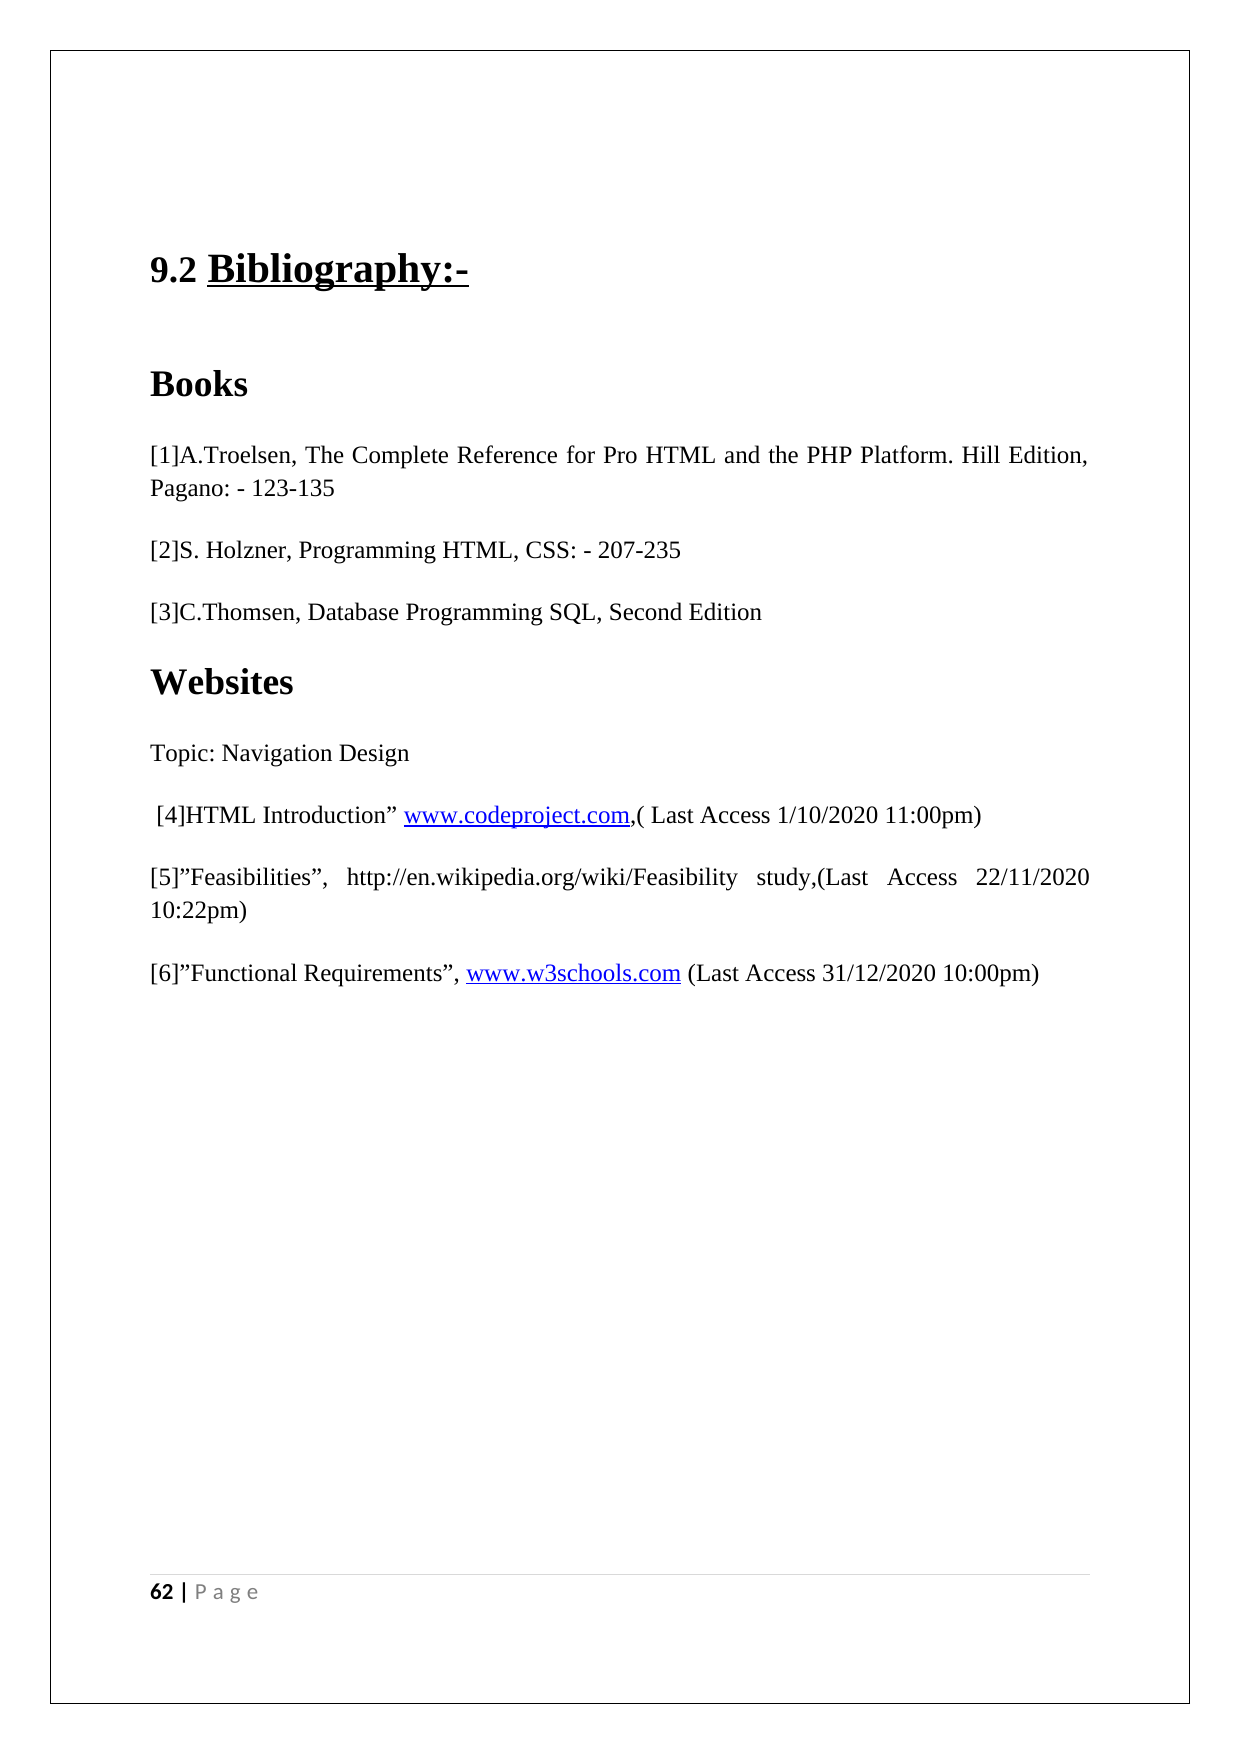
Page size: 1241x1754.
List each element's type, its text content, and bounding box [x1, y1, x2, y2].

text [5]”Feasibilities”, http://en.wikipedia.org/wiki/Feasibility study,(Last Access 22/11/2020 10:22pm) [150, 862, 1090, 924]
text 9.2 Bibliography:- [150, 244, 1090, 292]
text [1]A.Troelsen, The Complete Reference for Pro HTML and the PHP Platform. Hill Edition, Pagano: - 123-135 [150, 440, 1090, 502]
text Books [150, 361, 1090, 404]
text [6]”Functional Requirements”, www.w3schools.com (Last Access 31/12/2020 10:00pm) [150, 958, 1090, 986]
text [3]C.Thomsen, Database Programming SQL, Second Edition [150, 597, 1090, 626]
text [4]HTML Introduction” www.codeproject.com,( Last Access 1/10/2020 11:00pm) [150, 800, 1090, 829]
text [2]S. Holzner, Programming HTML, CSS: - 207-235 [150, 535, 1090, 564]
text Websites [150, 659, 1090, 702]
text Topic: Navigation Design [150, 738, 1090, 767]
